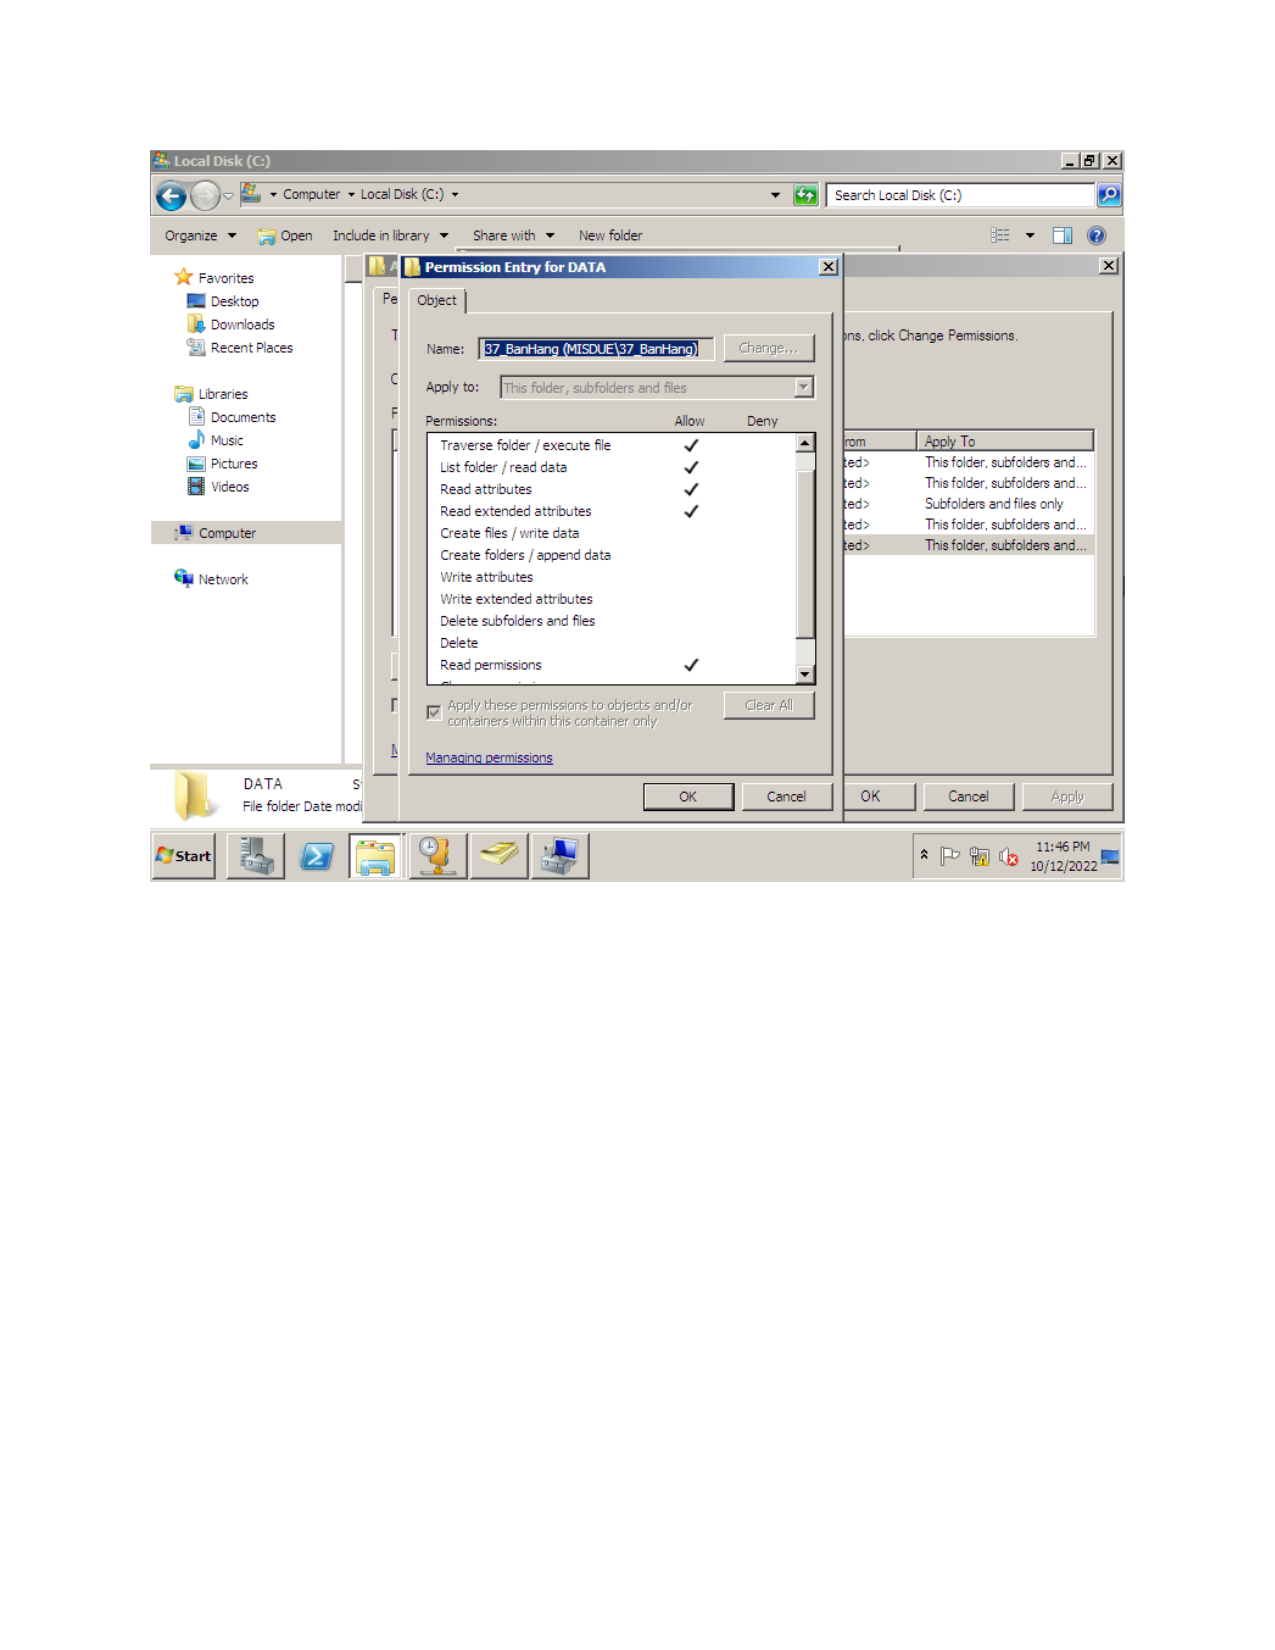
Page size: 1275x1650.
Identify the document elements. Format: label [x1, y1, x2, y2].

picture [150, 150, 1125, 882]
